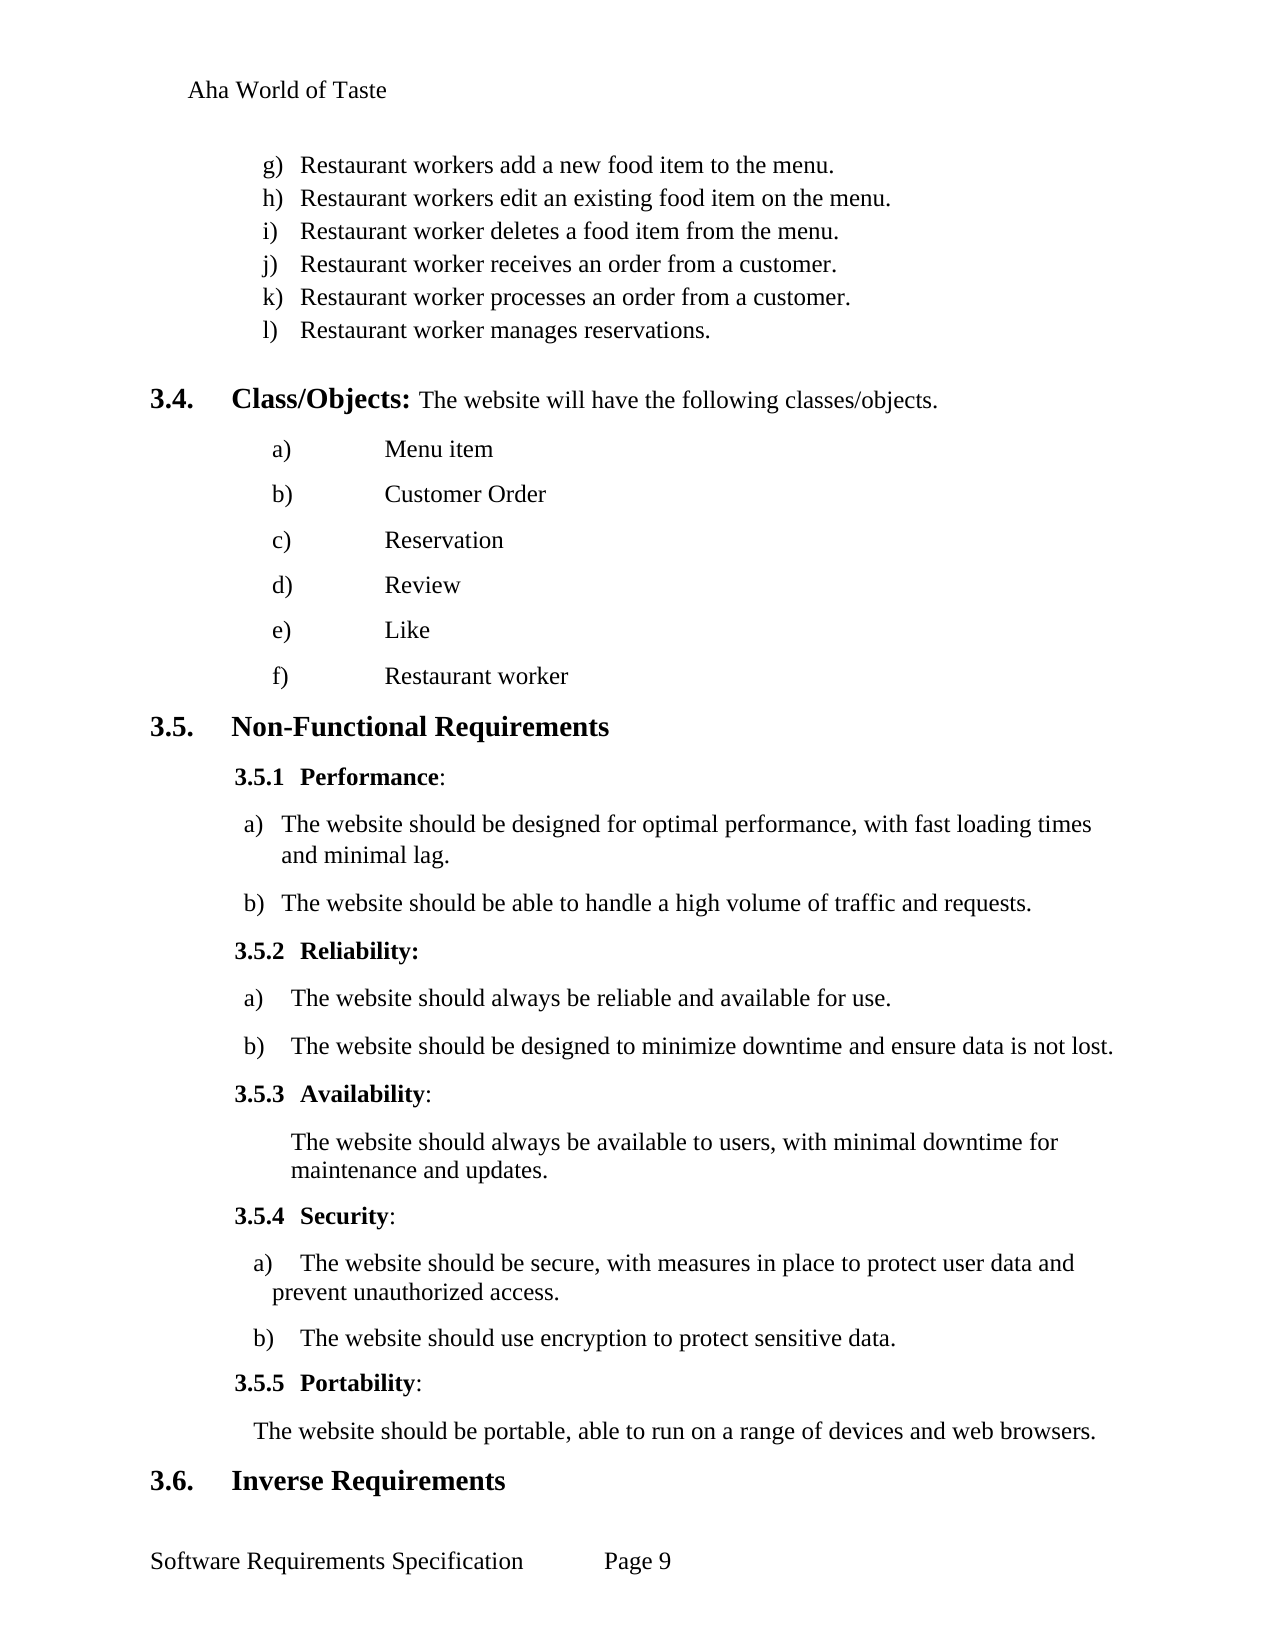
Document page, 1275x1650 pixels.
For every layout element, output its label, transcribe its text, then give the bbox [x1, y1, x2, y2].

text The website should be portable, able to run on a range of devices and web browsers. [253, 1416, 1125, 1444]
list Restaurant worker deletes a food item from the menu. [262, 216, 1125, 245]
list Security: [234, 1201, 1125, 1229]
list The website should be secure, with measures in place to protect user data and prevent unauthorized access. [253, 1248, 1125, 1306]
list The website should use encryption to protect sensitive data. [253, 1323, 1125, 1351]
list Restaurant worker [272, 661, 1125, 690]
list Reservation [272, 525, 1125, 553]
list Menu item [272, 434, 1125, 463]
list Restaurant worker receives an order from a customer. [262, 249, 1125, 278]
list Inverse Requirements [150, 1463, 1125, 1497]
list Review [272, 570, 1125, 599]
list Restaurant worker manages reservations. [262, 315, 1125, 344]
list Restaurant workers edit an existing food item on the menu. [262, 183, 1125, 212]
list The website should be designed for optimal performance, with fast loading times and minimal lag. [244, 809, 1125, 869]
list The website should be able to handle a high volume of traffic and requests. [244, 888, 1125, 917]
list Restaurant workers add a new food item to the menu. [262, 150, 1125, 179]
text The website should always be available to users, with minimal downtime for maintenance and updates. [291, 1127, 1125, 1184]
list Restaurant worker processes an order from a customer. [262, 282, 1125, 311]
list The website should be designed to minimize downtime and ensure data is not lost. [244, 1031, 1125, 1060]
list Like [272, 616, 1125, 644]
list The website should always be reliable and available for use. [244, 983, 1125, 1012]
list Reliability: [234, 936, 1125, 964]
list Class/Objects: The website will have the following classes/objects. [150, 381, 1125, 415]
list Customer Order [272, 479, 1125, 508]
list Availability: [234, 1079, 1125, 1108]
list Performance: [234, 762, 1125, 790]
list Non-Functional Requirements [150, 709, 1125, 742]
list Portability: [234, 1368, 1125, 1397]
